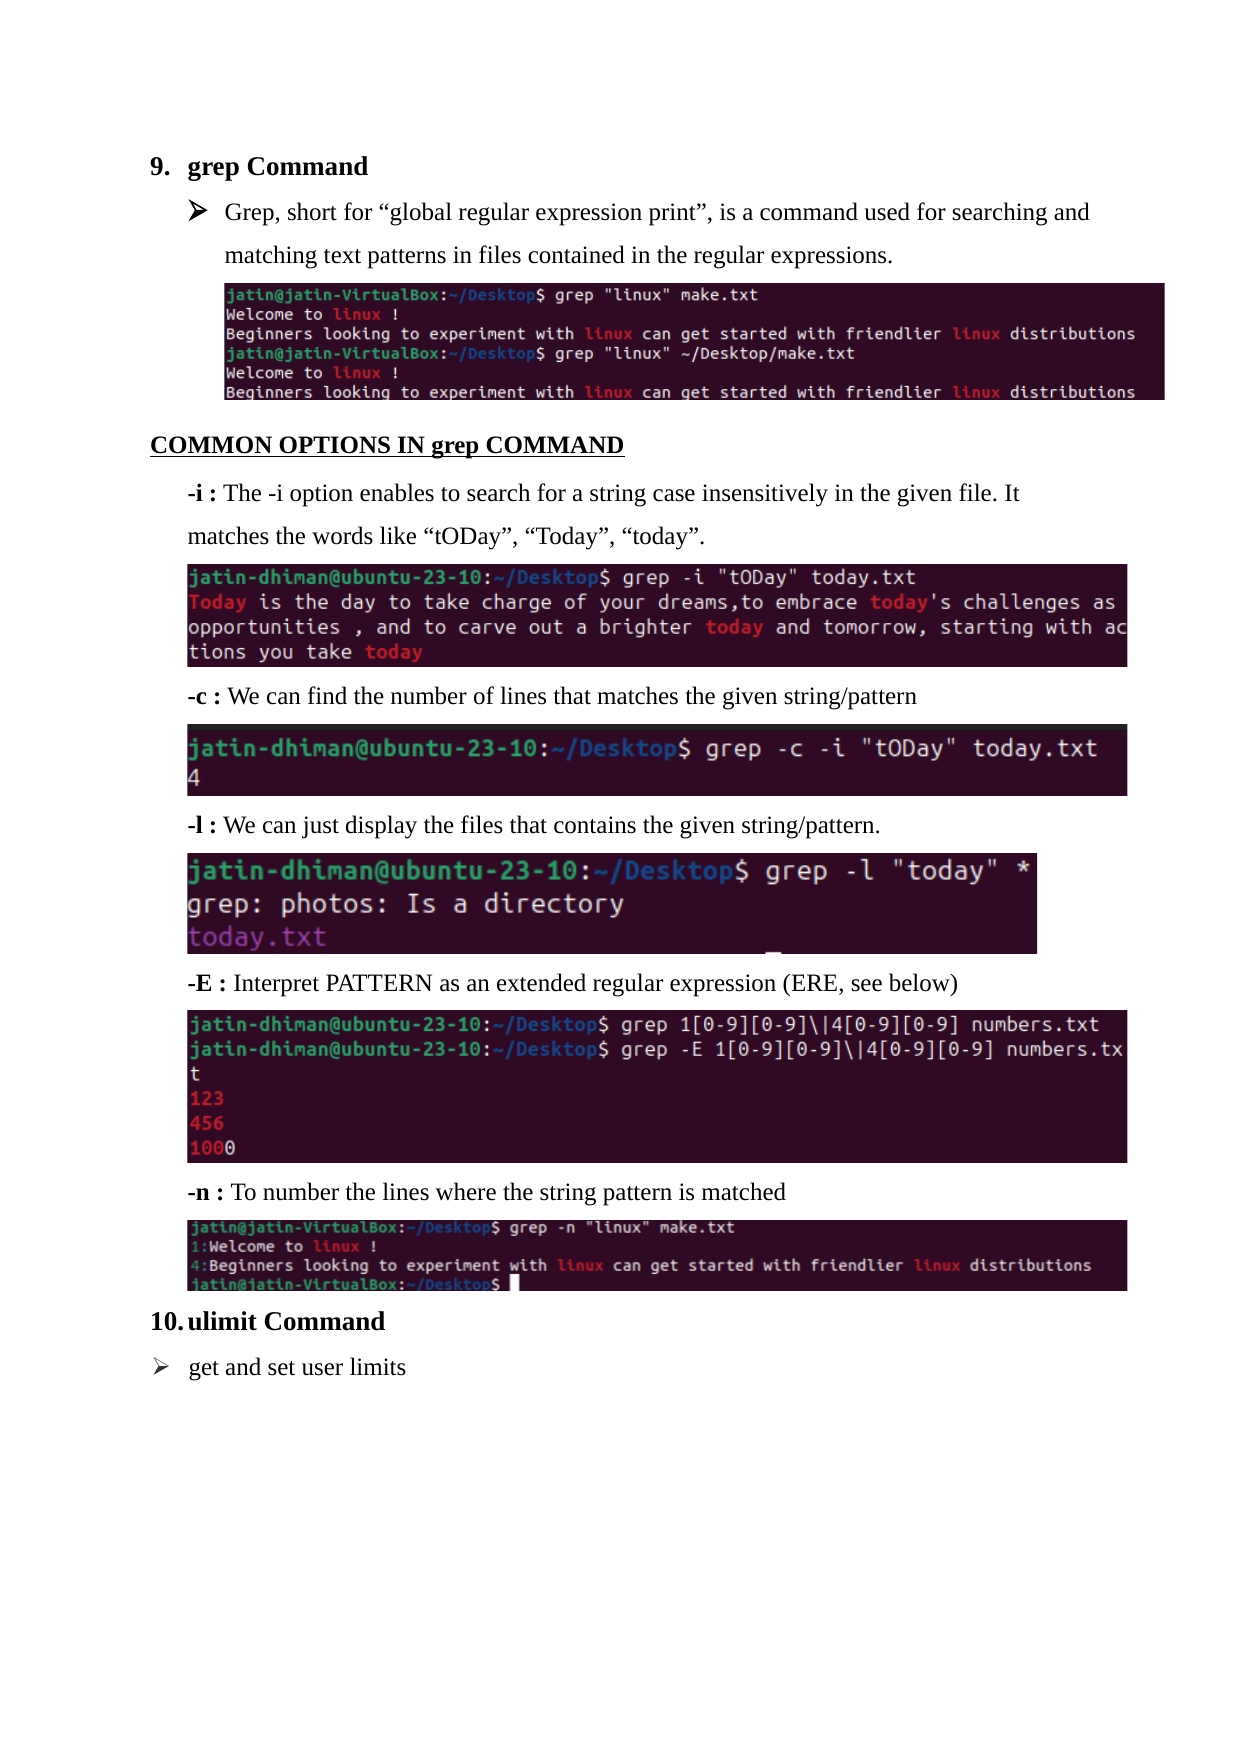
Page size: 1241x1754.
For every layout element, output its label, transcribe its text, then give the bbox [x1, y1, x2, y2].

list -i : The -i option enables to search for a string case insensitively in the given file. It matches the words like “tODay”, “Today”, “today”. [150, 478, 1090, 550]
text COMMON OPTIONS IN grep COMMAND [150, 431, 1090, 459]
list grep Command [150, 150, 1090, 181]
list -c : We can find the number of lines that matches the given string/pattern [150, 681, 1090, 710]
picture [187, 1220, 1128, 1291]
list Grep, short for “global regular expression print”, is a command used for searching and matching text patterns in files contained in the regular expressions. [187, 197, 1090, 269]
picture [187, 564, 1128, 667]
picture [187, 1010, 1128, 1163]
picture [224, 283, 1165, 400]
picture [187, 853, 1038, 954]
list ulimit Command [150, 1305, 1090, 1336]
picture [187, 724, 1128, 796]
list get and set user limits [151, 1352, 1090, 1381]
list -E : Interpret PATTERN as an extended regular expression (ERE, see below) [150, 968, 1090, 996]
list -n : To number the lines where the string pattern is matched [150, 1177, 1090, 1206]
list -l : We can just display the files that contains the given string/pattern. [150, 810, 1090, 839]
